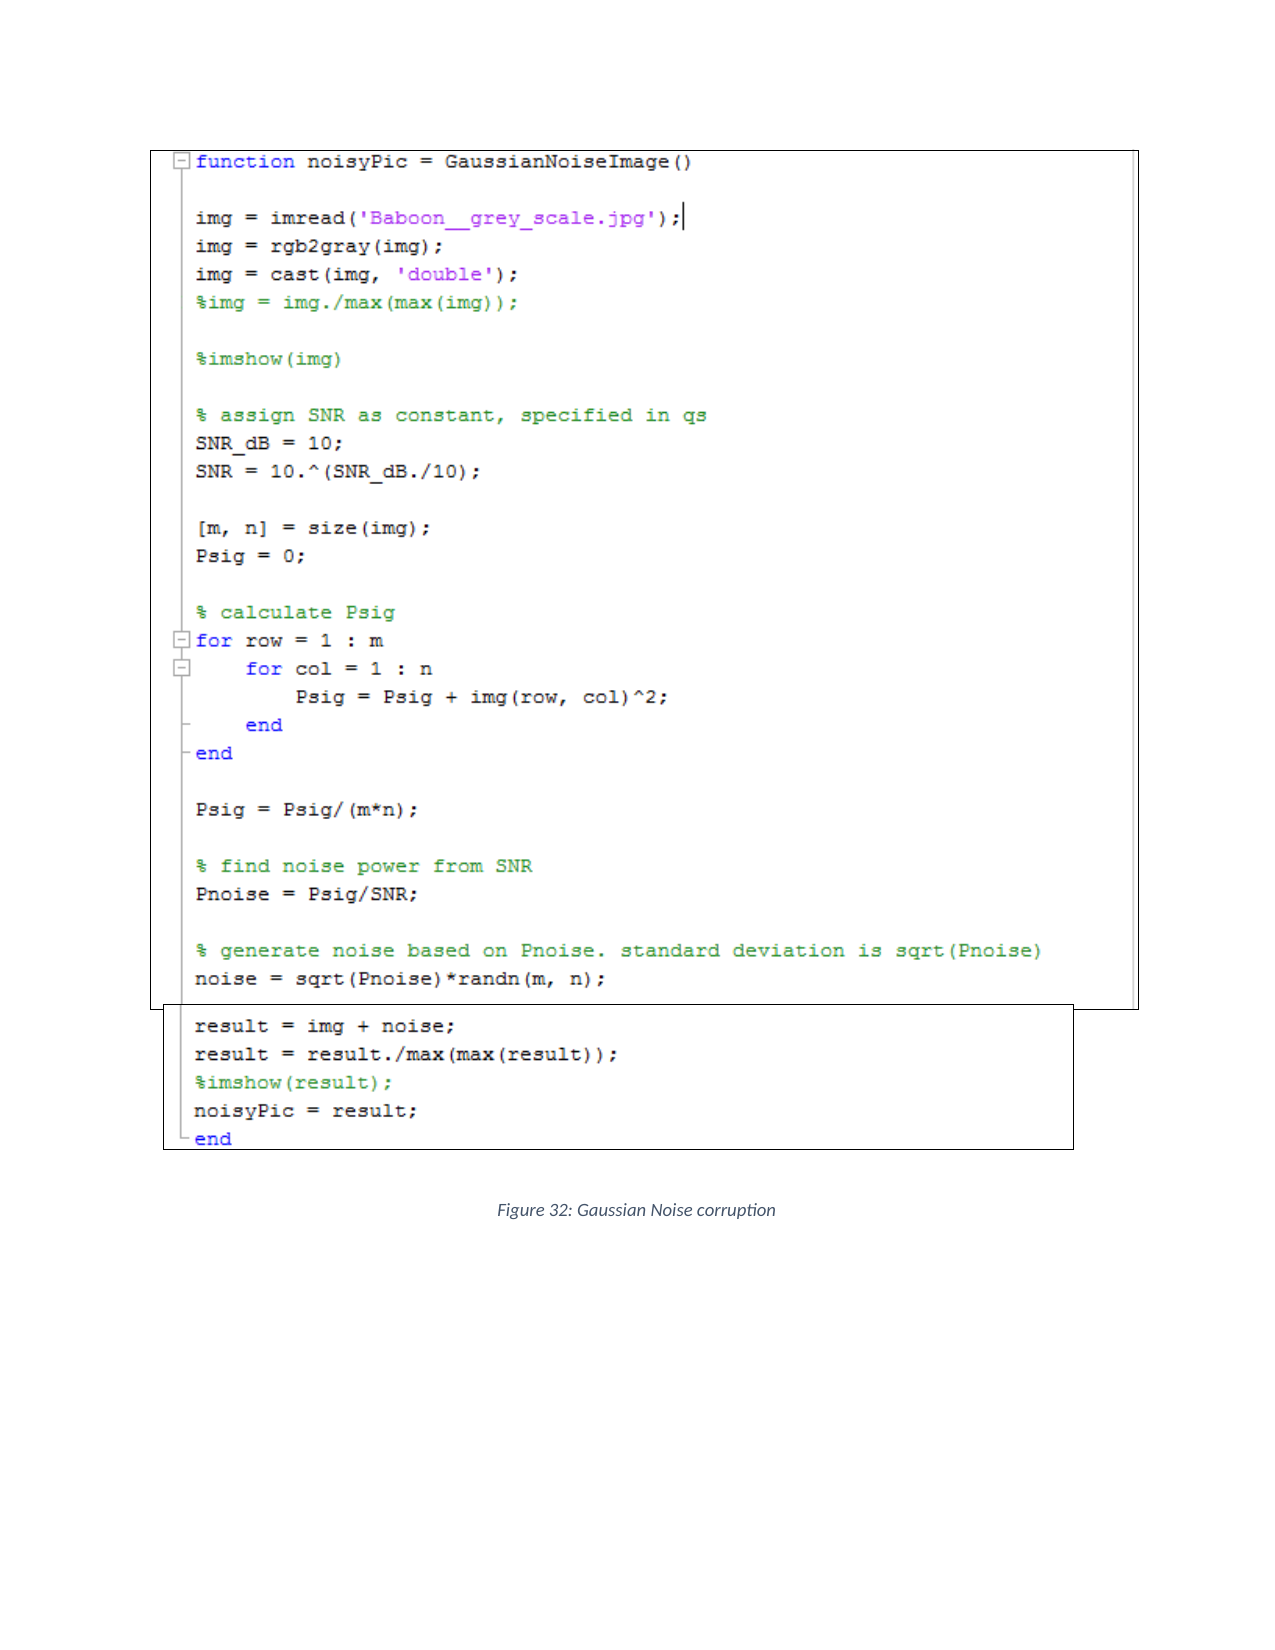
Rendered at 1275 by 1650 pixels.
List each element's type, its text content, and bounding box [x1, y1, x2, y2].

picture [164, 1005, 1073, 1149]
picture [151, 151, 1138, 1009]
text Figure : Gaussian Noise corruption [150, 1199, 1125, 1222]
